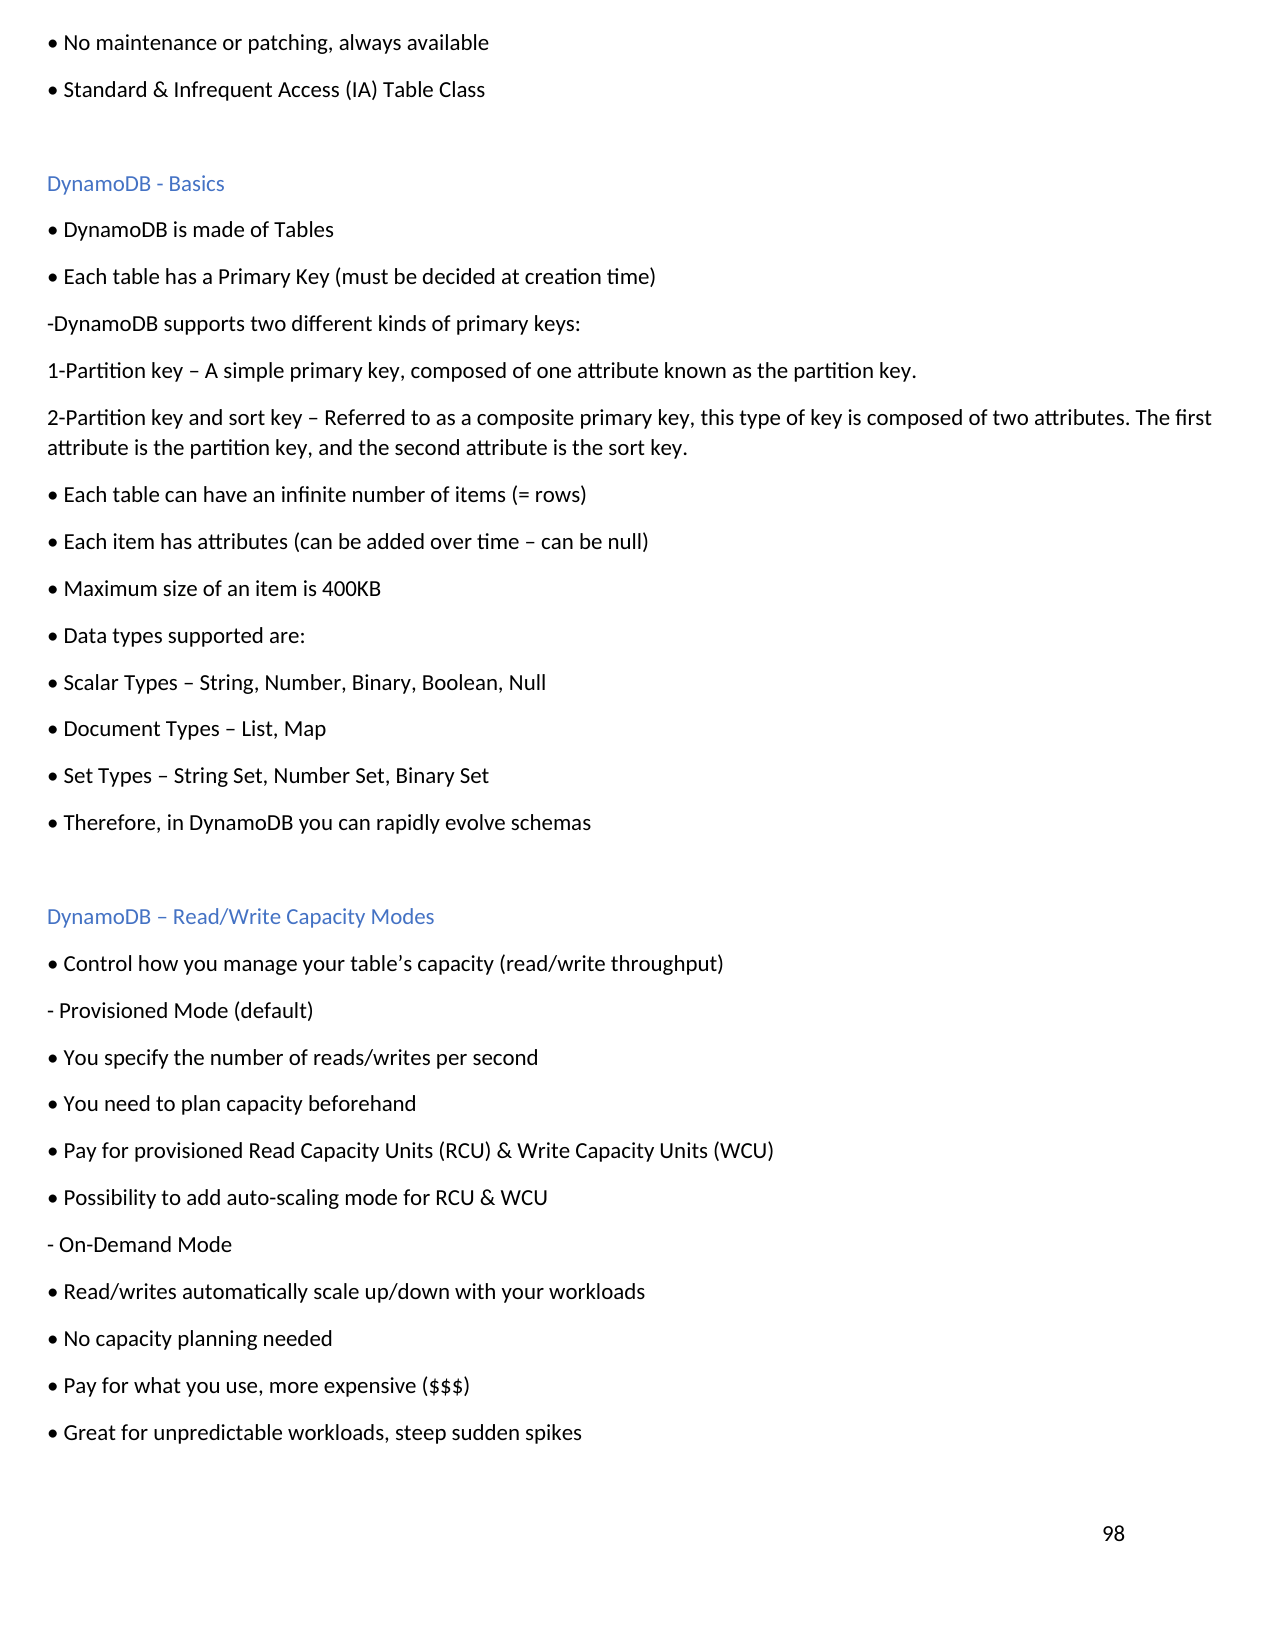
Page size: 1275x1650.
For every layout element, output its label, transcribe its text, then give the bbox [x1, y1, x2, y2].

text 1-Partition key – A simple primary key, composed of one attribute known as the partition key. [47, 356, 1228, 384]
text • Each table has a Primary Key (must be decided at creation time) [47, 262, 1228, 291]
text • DynamoDB is made of Tables [47, 216, 1228, 244]
text • Pay for what you use, more expensive ($$$) [47, 1371, 1228, 1399]
text • Each table can have an infinite number of items (= rows) [47, 480, 1228, 508]
text • No maintenance or patching, always available [47, 28, 1228, 56]
text DynamoDB – Read/Write Capacity Modes [47, 902, 1228, 930]
text • Set Types – String Set, Number Set, Binary Set [47, 761, 1228, 789]
text • You need to plan capacity beforehand [47, 1089, 1228, 1118]
text - Provisioned Mode (default) [47, 996, 1228, 1024]
text • Read/writes automatically scale up/down with your workloads [47, 1277, 1228, 1305]
text • Standard & Infrequent Access (IA) Table Class [47, 75, 1228, 103]
text • Data types supported are: [47, 621, 1228, 649]
text • Document Types – List, Map [47, 714, 1228, 743]
text • Scalar Types – String, Number, Binary, Boolean, Null [47, 668, 1228, 696]
text -DynamoDB supports two different kinds of primary keys: [47, 309, 1228, 337]
text - On-Demand Mode [47, 1230, 1228, 1258]
text 2-Partition key and sort key – Referred to as a composite primary key, this type of key is composed of two attributes. The first attribute is the partition key, and the second attribute is the sort key. [47, 403, 1228, 461]
text • Possibility to add auto-scaling mode for RCU & WCU [47, 1183, 1228, 1211]
text • Pay for provisioned Read Capacity Units (RCU) & Write Capacity Units (WCU) [47, 1136, 1228, 1164]
text • Therefore, in DynamoDB you can rapidly evolve schemas [47, 808, 1228, 836]
text • Each item has attributes (can be added over time – can be null) [47, 527, 1228, 555]
text DynamoDB - Basics [47, 169, 1228, 197]
text • You specify the number of reads/writes per second [47, 1043, 1228, 1071]
text • No capacity planning needed [47, 1324, 1228, 1352]
text • Great for unpredictable workloads, steep sudden spikes [47, 1418, 1228, 1446]
text • Control how you manage your table’s capacity (read/write throughput) [47, 949, 1228, 977]
text • Maximum size of an item is 400KB [47, 574, 1228, 602]
